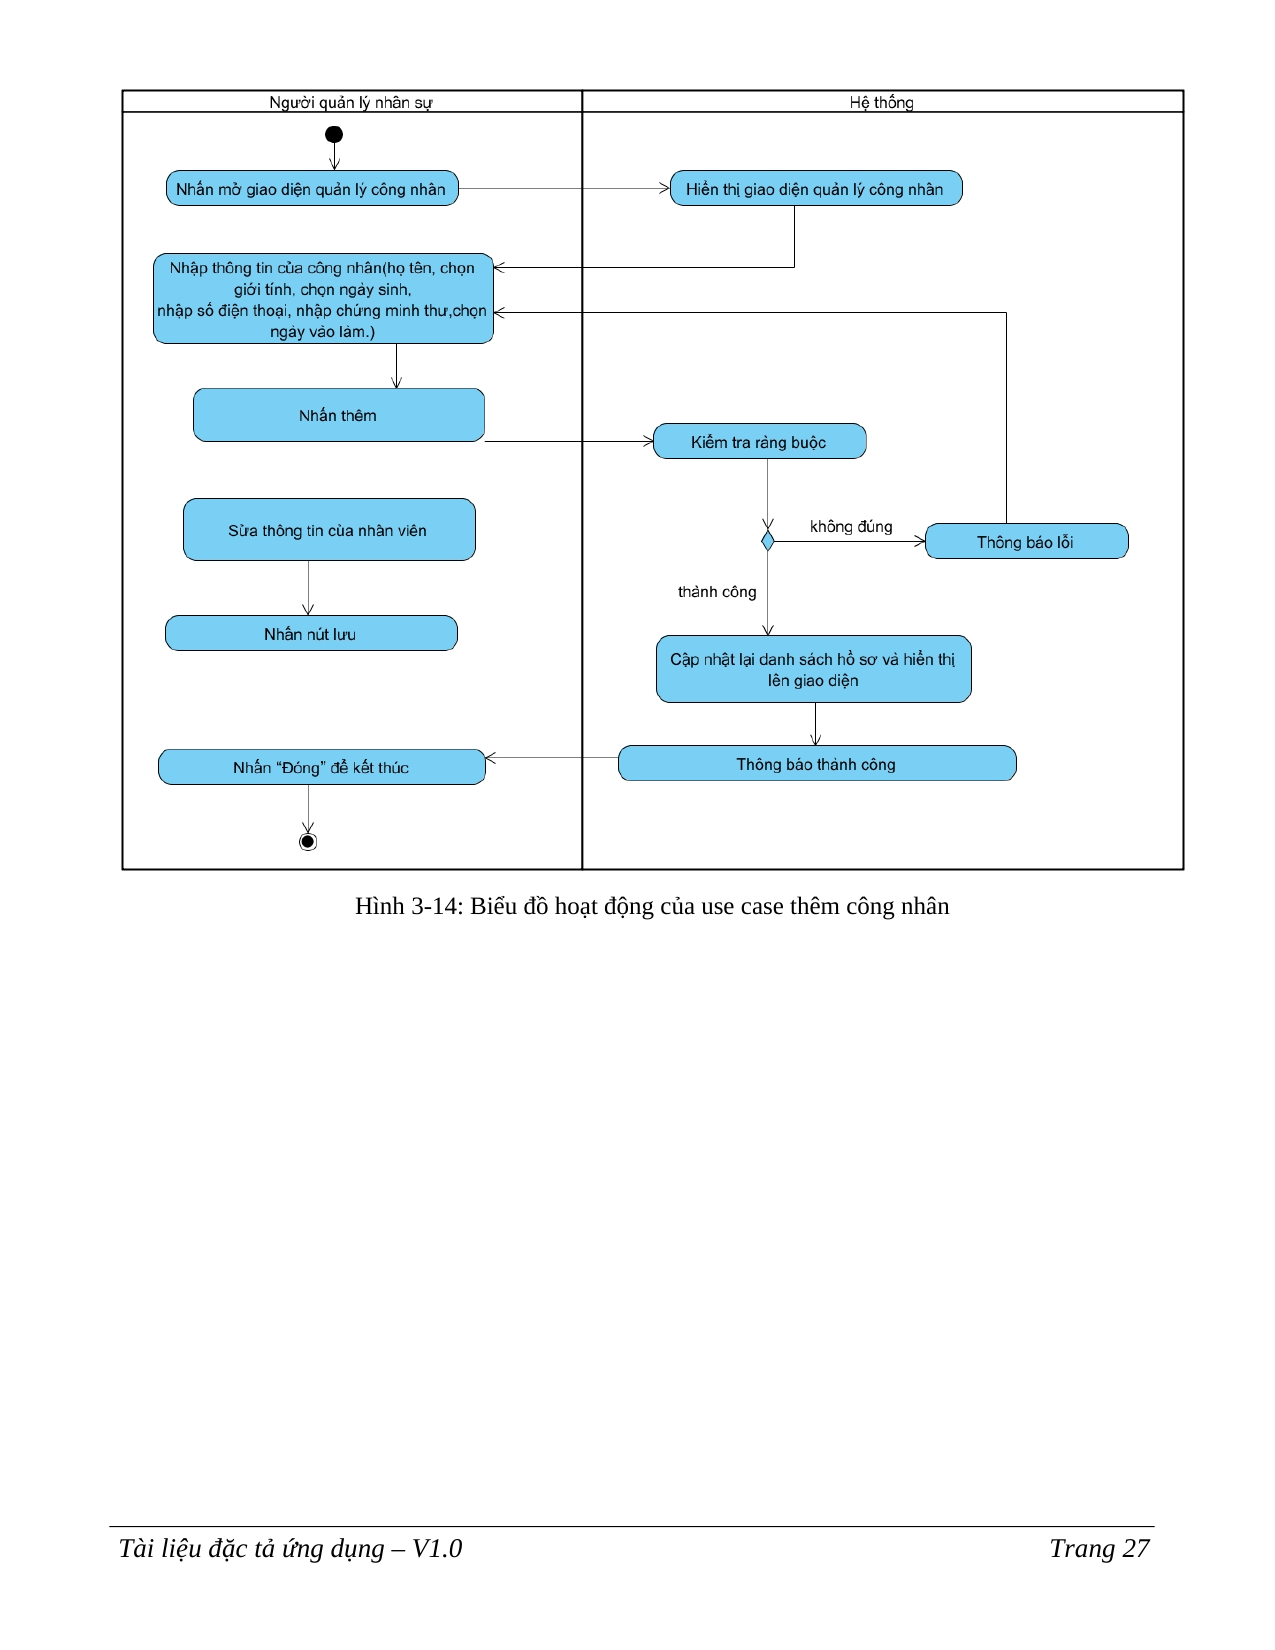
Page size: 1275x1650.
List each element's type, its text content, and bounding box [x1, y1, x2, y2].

picture [118, 88, 1187, 873]
